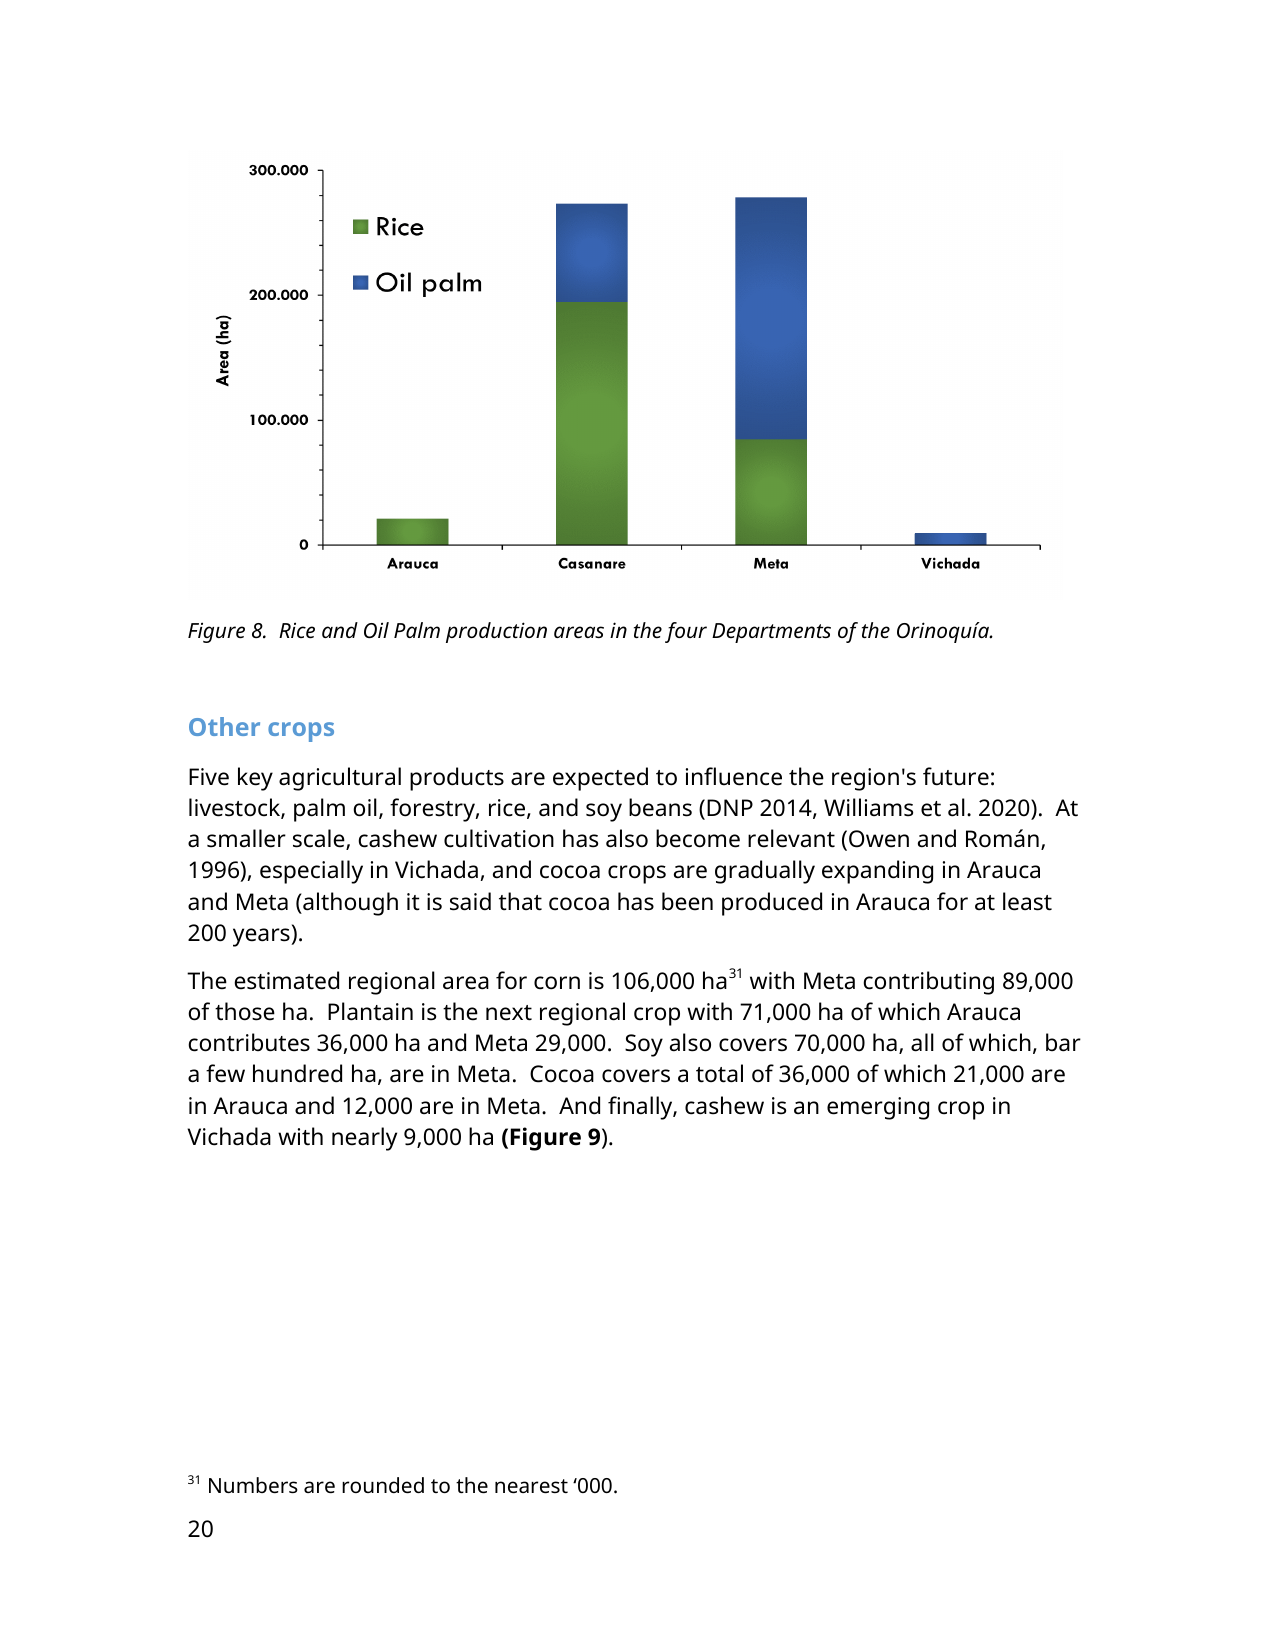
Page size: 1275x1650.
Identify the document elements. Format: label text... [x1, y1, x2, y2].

text Five key agricultural products are expected to influence the region's future: livestock, palm oil, forestry, rice, and soy beans (DNP 2014, Williams et al. 2020). At a smaller scale, cashew cultivation has also become relevant (Owen and Román, 1996), especially in Vichada, and cocoa crops are gradually expanding in Arauca and Meta (although it is said that cocoa has been produced in Arauca for at least 200 years). [187, 760, 1087, 948]
picture [187, 150, 1063, 600]
subtitle Other crops [187, 710, 1087, 744]
text Figure 8. Rice and Oil Palm production areas in the four Departments of the Orinoquía. [187, 617, 1087, 645]
text The estimated regional area for corn is 106,000 ha with Meta contributing 89,000 of those ha. Plantain is the next regional crop with 71,000 ha of which Arauca contributes 36,000 ha and Meta 29,000. Soy also covers 70,000 ha, all of which, bar a few hundred ha, are in Meta. Cocoa covers a total of 36,000 of which 21,000 are in Arauca and 12,000 are in Meta. And finally, cashew is an emerging crop in Vichada with nearly 9,000 ha (Figure 9). [187, 964, 1087, 1152]
